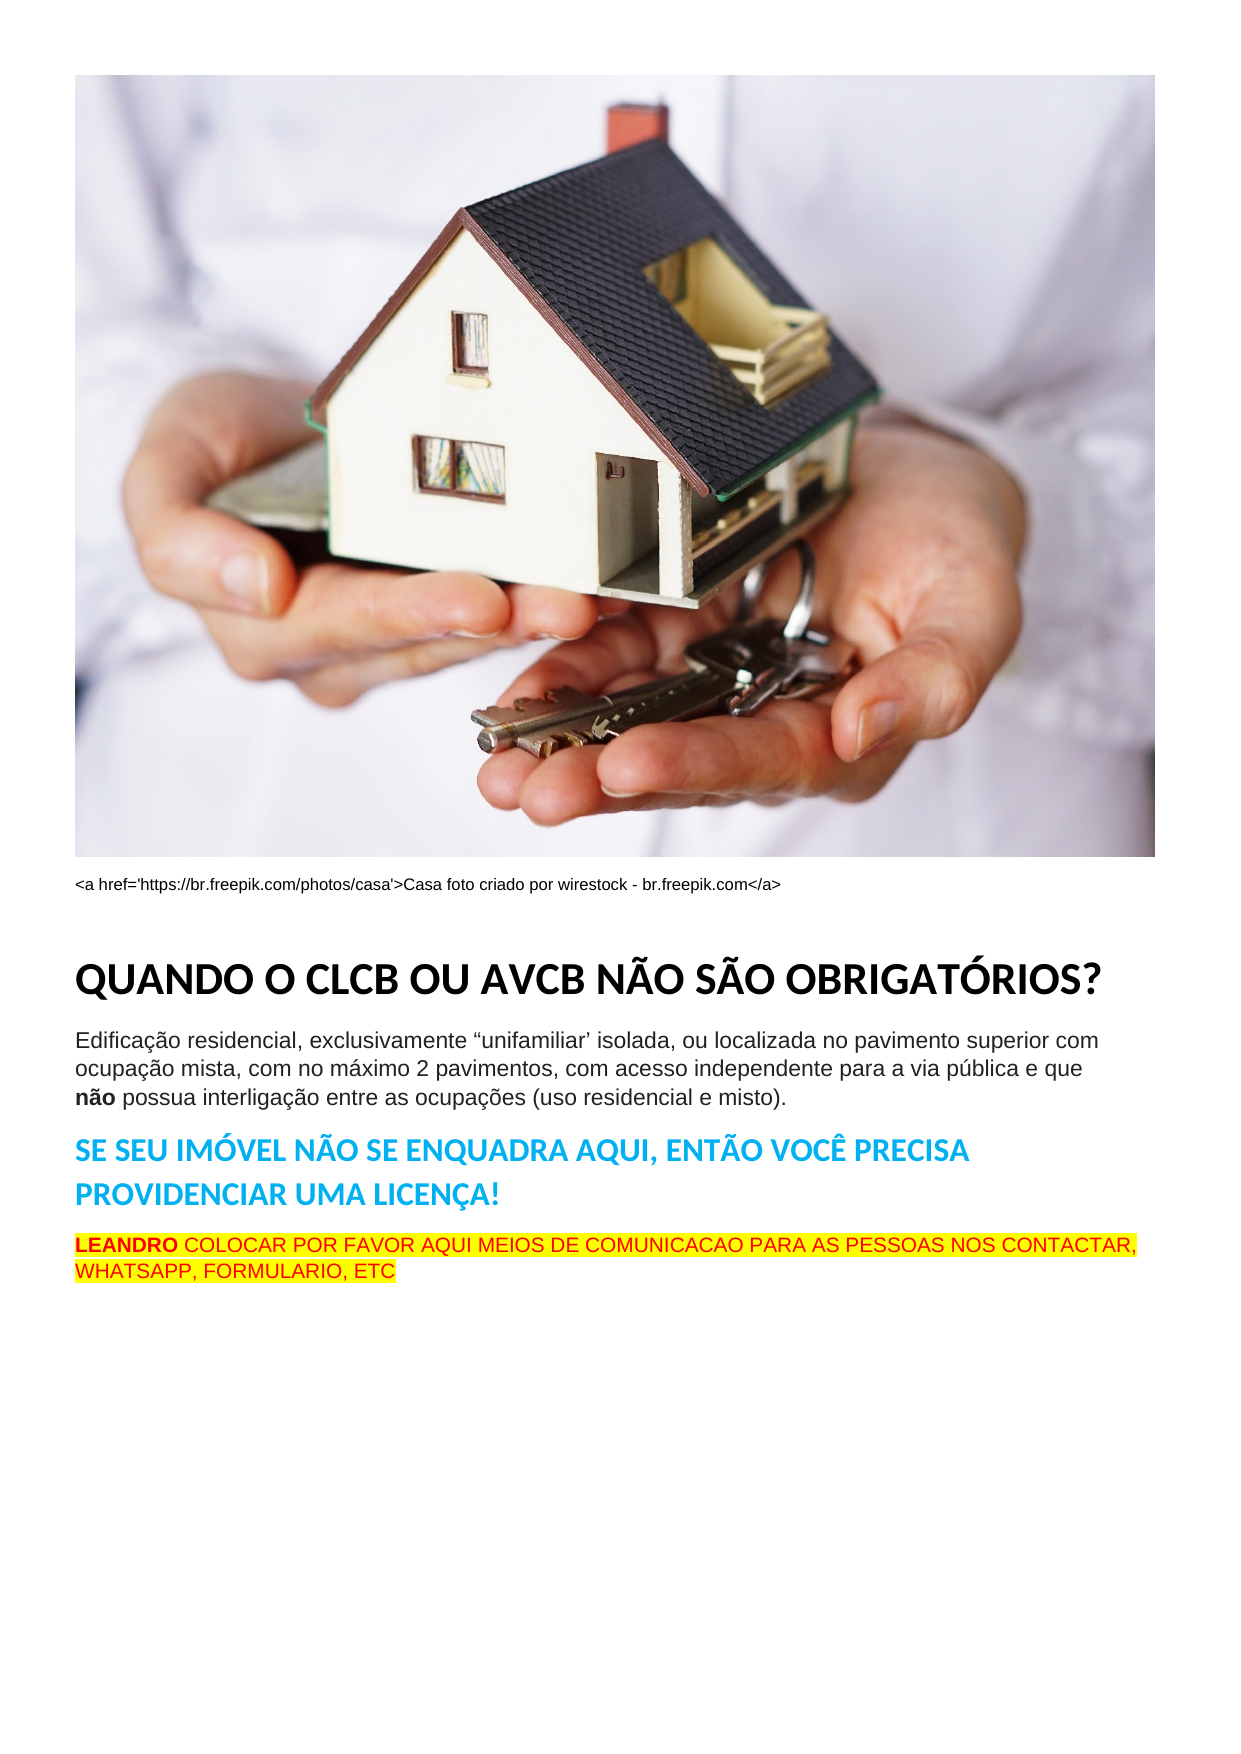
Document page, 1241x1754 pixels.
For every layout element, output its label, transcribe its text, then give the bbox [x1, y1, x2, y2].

picture [75, 75, 1155, 857]
text QUANDO O CLCB OU AVCB NÃO SÃO OBRIGATÓRIOS? [75, 950, 1165, 1006]
text SE SEU IMÓVEL NÃO SE ENQUADRA AQUI, ENTÃO VOCÊ PRECISA PROVIDENCIAR UMA LICENÇA! [75, 1129, 1165, 1213]
text LEANDRO COLOCAR POR FAVOR AQUI MEIOS DE COMUNICACAO PARA AS PESSOAS NOS CONTACTAR, WHATSAPP, FORMULARIO, ETC [75, 1233, 1165, 1283]
text Edificação residencial, exclusivamente “unifamiliar’ isolada, ou localizada no pavimento superior com ocupação mista, com no máximo 2 pavimentos, com acesso independente para a via pública e que não possua interligação entre as ocupações (uso residencial e misto). [75, 1027, 1165, 1110]
text <a href='https://br.freepik.com/photos/casa'>Casa foto criado por wirestock - br.freepik.com</a> [75, 875, 1165, 894]
